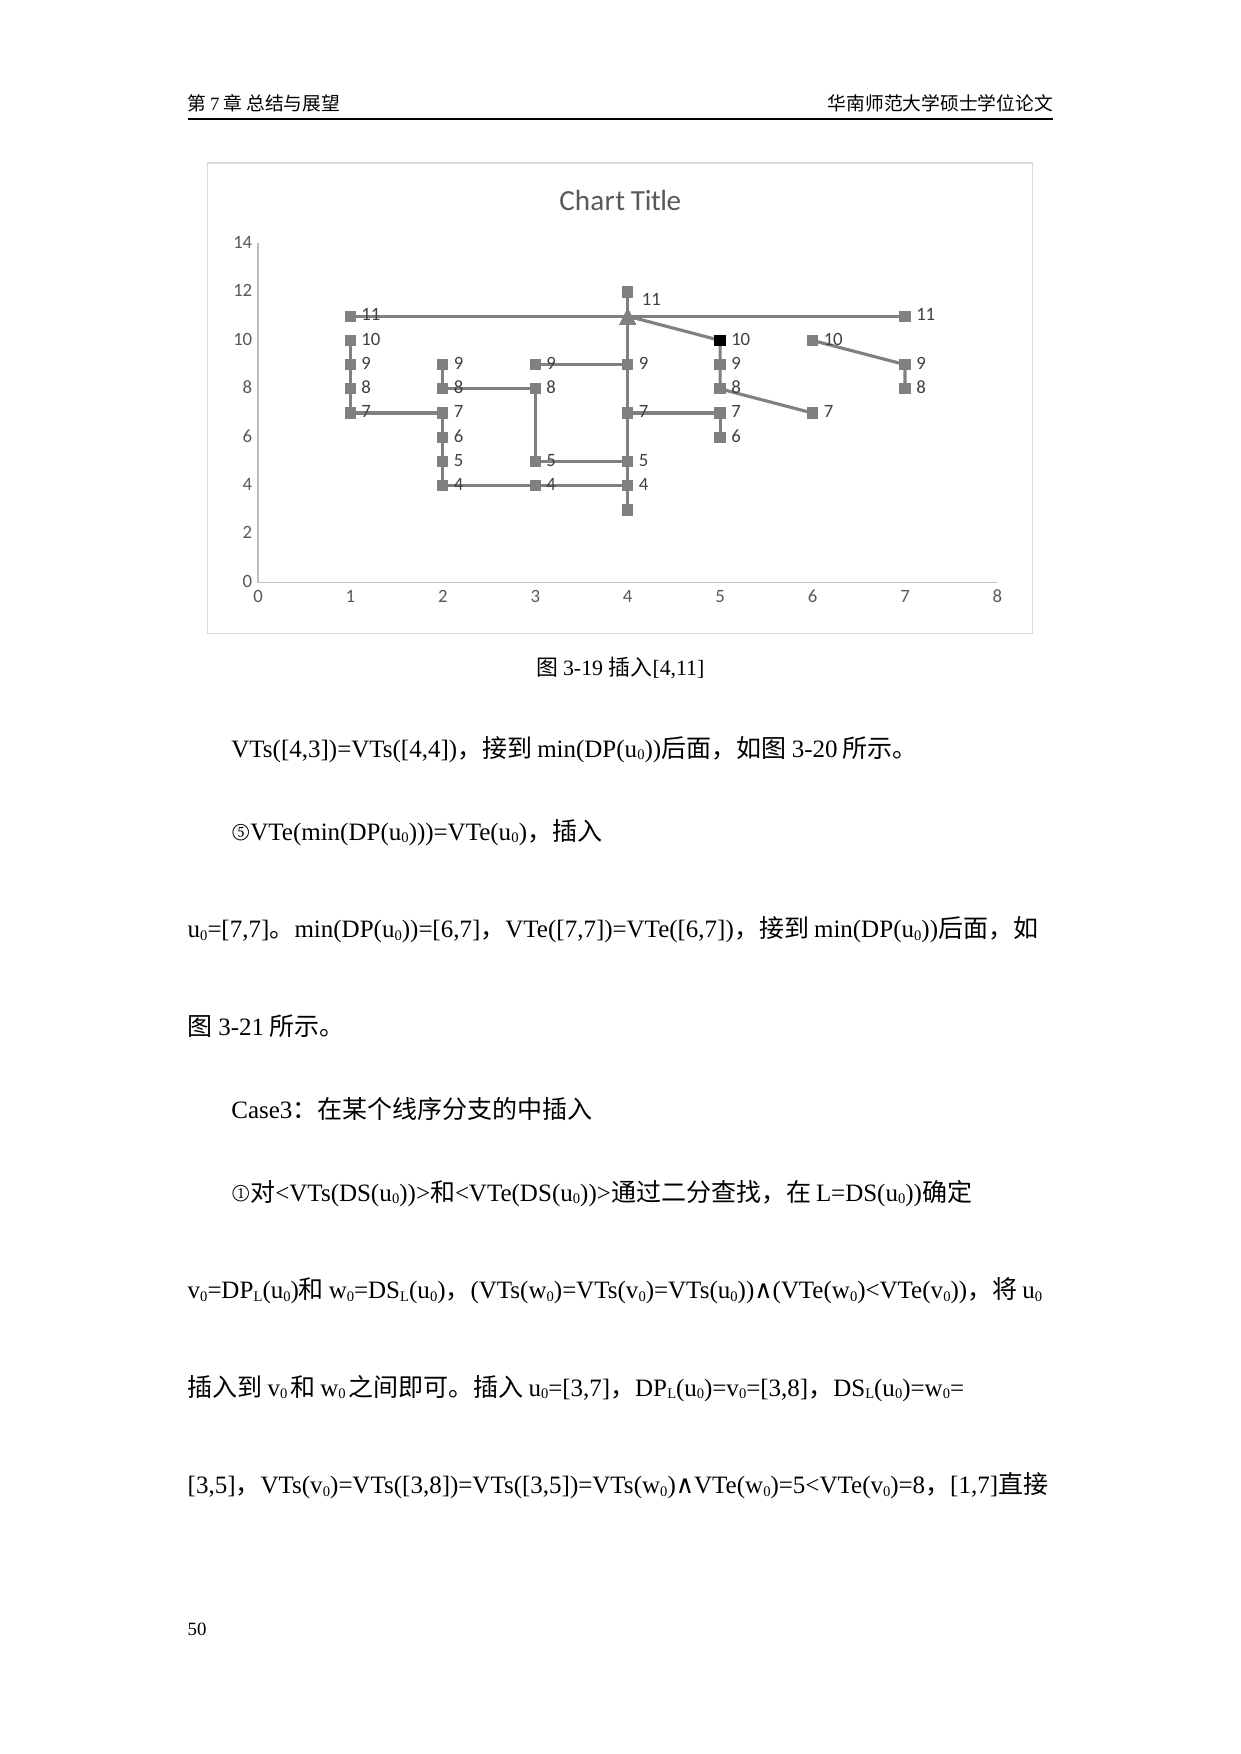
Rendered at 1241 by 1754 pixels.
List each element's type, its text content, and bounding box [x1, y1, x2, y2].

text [187, 1158, 1053, 1516]
text Case3：在某个线序分支的中插入 [187, 1075, 1053, 1140]
